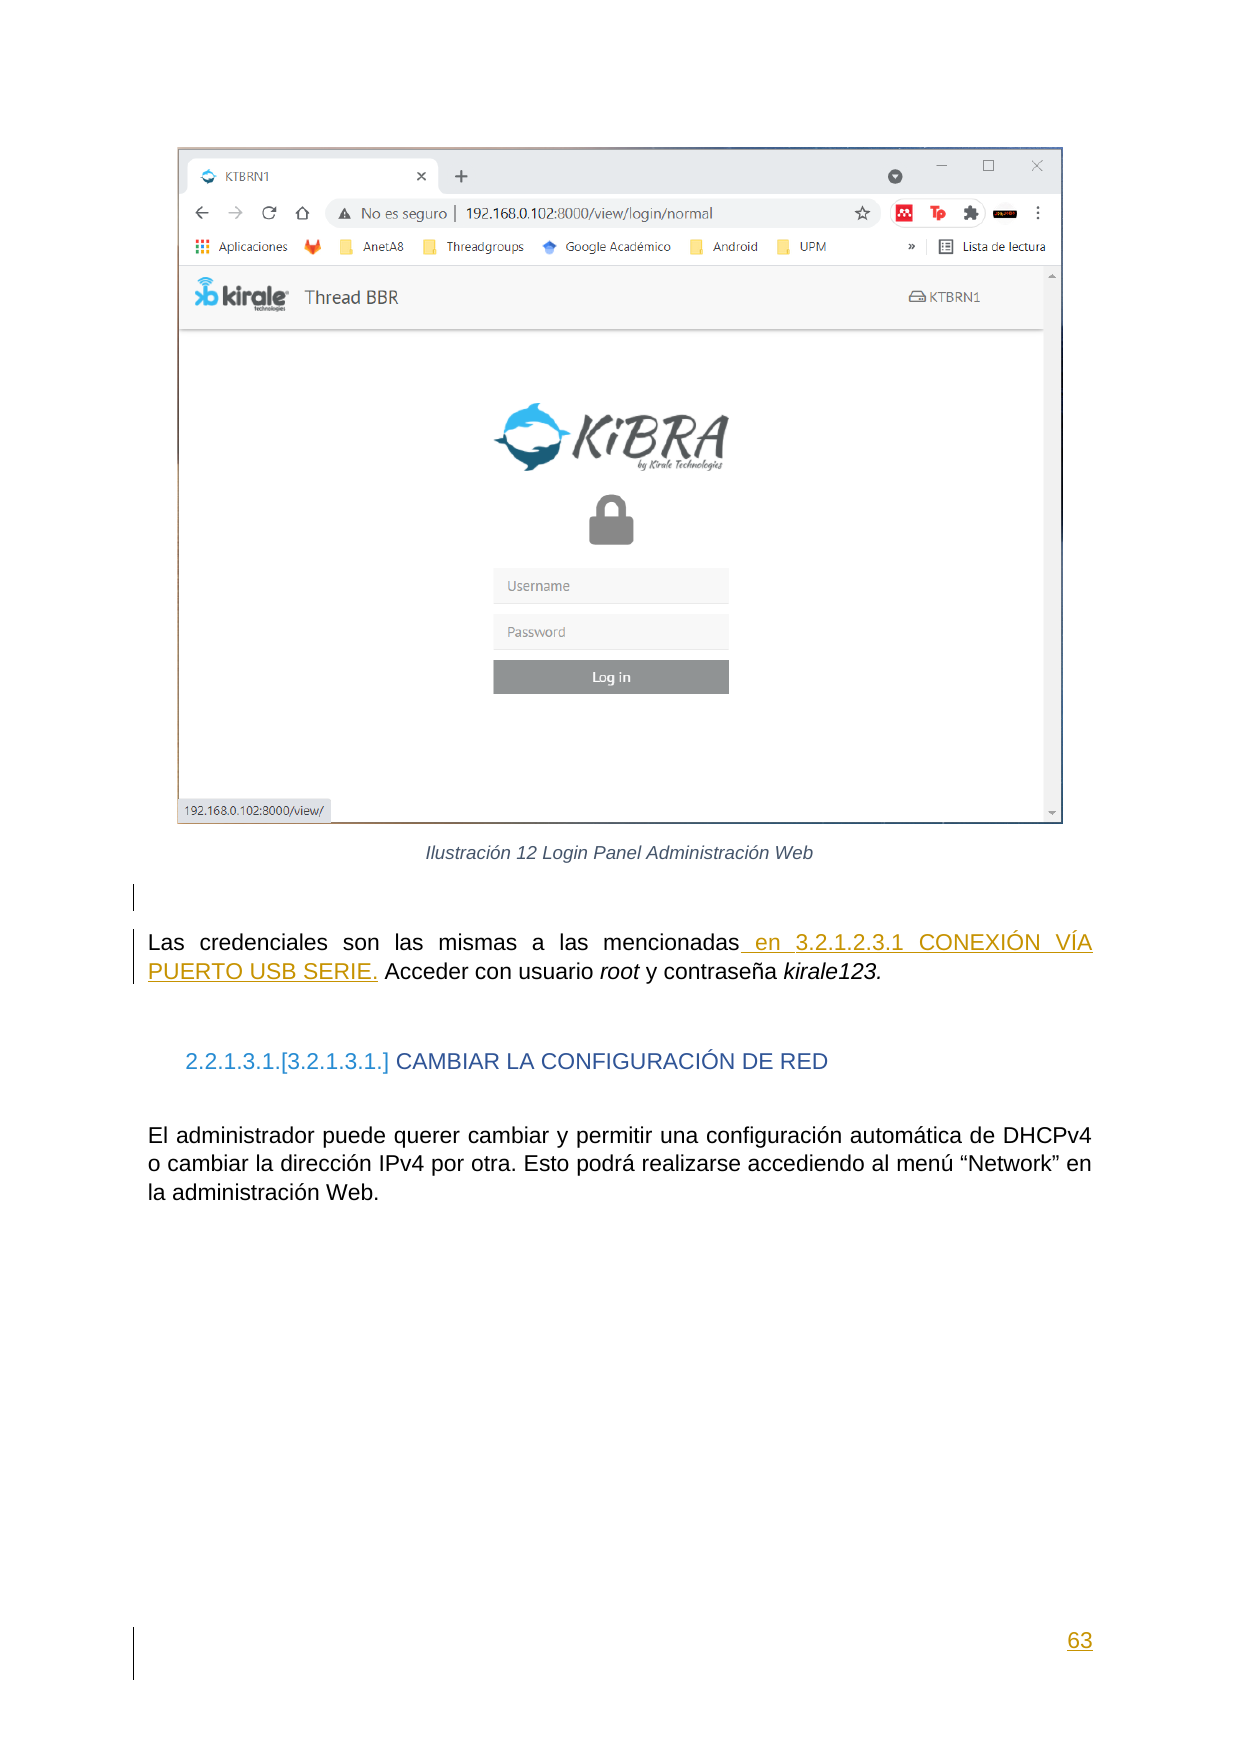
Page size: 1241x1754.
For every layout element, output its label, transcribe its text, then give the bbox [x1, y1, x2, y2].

text Las credenciales son las mismas a las mencionadas Acceder con usuario root y contraseña kirale123. [148, 929, 1092, 984]
picture [177, 147, 1063, 824]
subtitle CAMBIAR LA CONFIGURACIÓN DE RED [185, 1048, 1092, 1074]
text El administrador puede querer cambiar y permitir una configuración automática de DHCPv4 o cambiar la dirección IPv4 por otra. Esto podrá realizarse accediendo al menú “Network” en la administración Web. [148, 1122, 1092, 1205]
